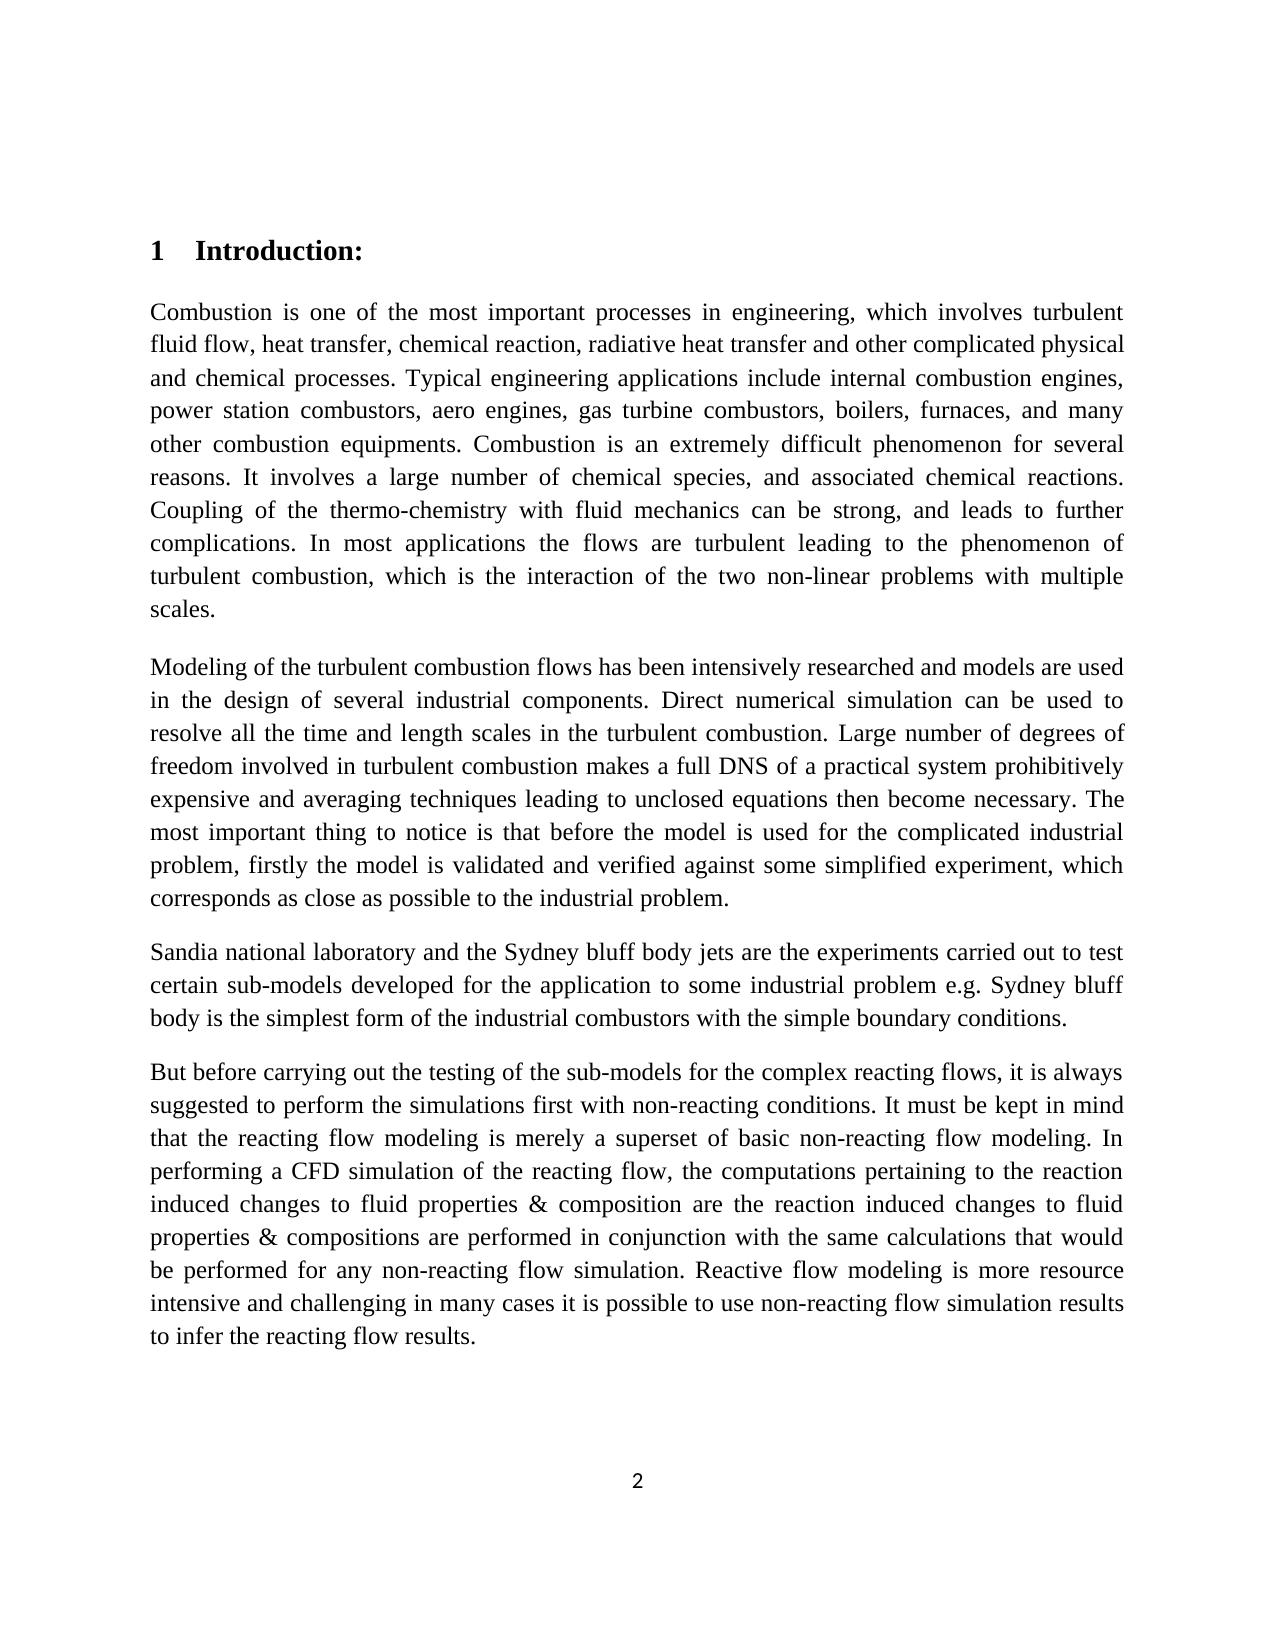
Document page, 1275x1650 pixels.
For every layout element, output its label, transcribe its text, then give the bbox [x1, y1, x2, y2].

text Modeling of the turbulent combustion flows has been intensively researched and models are used in the design of several industrial components. Direct numerical simulation can be used to resolve all the time and length scales in the turbulent combustion. Large number of degrees of freedom involved in turbulent combustion makes a full DNS of a practical system prohibitively expensive and averaging techniques leading to unclosed equations then become necessary. The most important thing to notice is that before the model is used for the complicated industrial problem, firstly the model is validated and verified against some simplified experiment, which corresponds as close as possible to the industrial problem. [150, 652, 1125, 912]
text But before carrying out the testing of the sub-models for the complex reacting flows, it is always suggested to perform the simulations first with non-reacting conditions. It must be kept in mind that the reacting flow modeling is merely a superset of basic non-reacting flow modeling. In performing a CFD simulation of the reacting flow, the computations pertaining to the reaction induced changes to fluid properties & composition are the reaction induced changes to fluid properties & compositions are performed in conjunction with the same calculations that would be performed for any non-reacting flow simulation. Reactive flow modeling is more resource intensive and challenging in many cases it is possible to use non-reacting flow simulation results to infer the reacting flow results. [150, 1057, 1125, 1349]
text Sandia national laboratory and the Sydney bluff body jets are the experiments carried out to test certain sub-models developed for the application to some industrial problem e.g. Sydney bluff body is the simplest form of the industrial combustors with the simple boundary conditions. [150, 937, 1125, 1032]
subtitle Introduction: [150, 233, 1125, 267]
text Combustion is one of the most important processes in engineering, which involves turbulent fluid flow, heat transfer, chemical reaction, radiative heat transfer and other complicated physical and chemical processes. Typical engineering applications include internal combustion engines, power station combustors, aero engines, gas turbine combustors, boilers, furnaces, and many other combustion equipments. Combustion is an extremely difficult phenomenon for several reasons. It involves a large number of chemical species, and associated chemical reactions. Coupling of the thermo-chemistry with fluid mechanics can be strong, and leads to further complications. In most applications the flows are turbulent leading to the phenomenon of turbulent combustion, which is the interaction of the two non-linear problems with multiple scales. [150, 297, 1125, 622]
